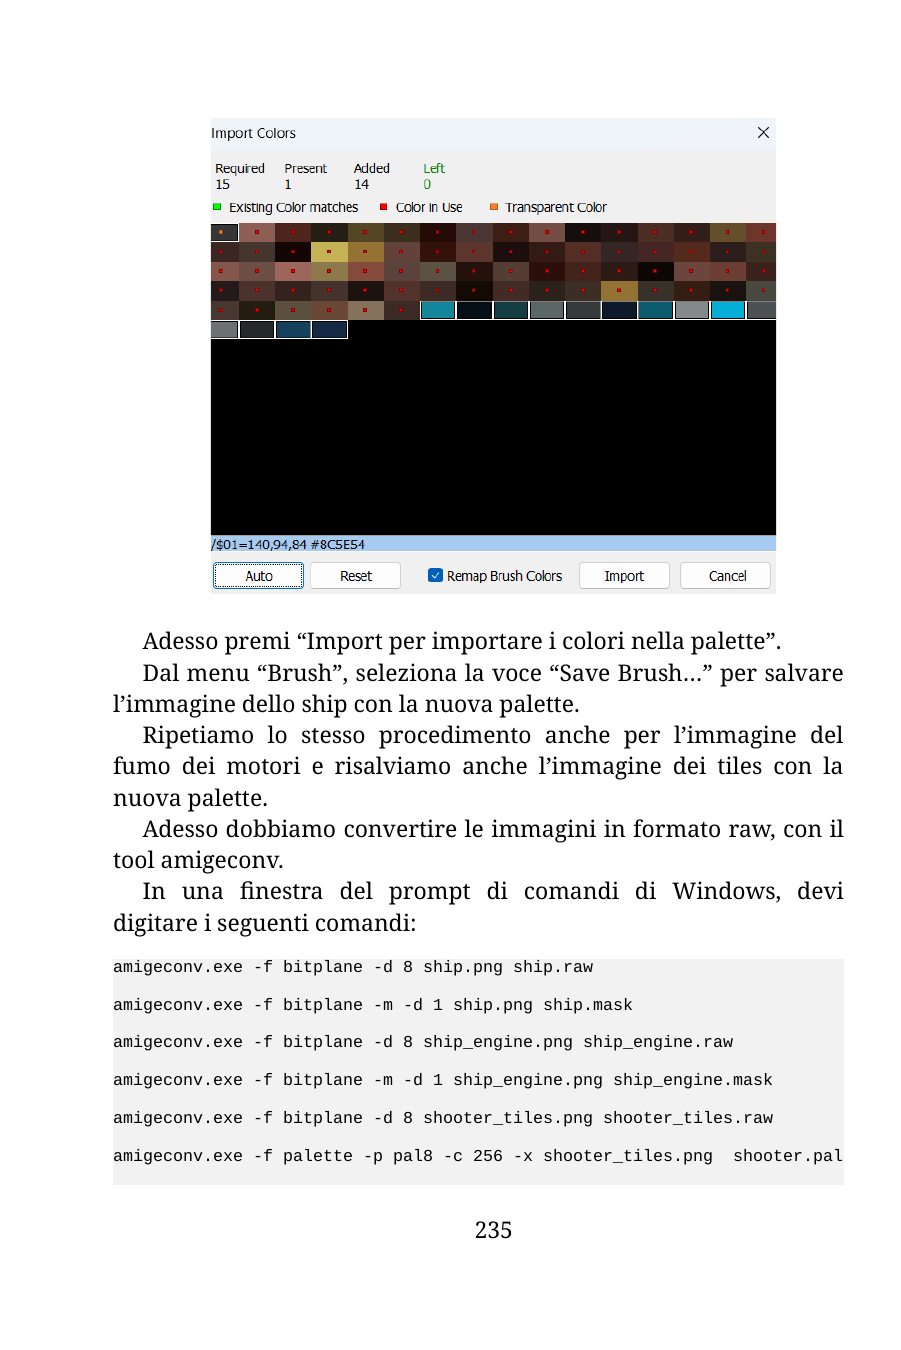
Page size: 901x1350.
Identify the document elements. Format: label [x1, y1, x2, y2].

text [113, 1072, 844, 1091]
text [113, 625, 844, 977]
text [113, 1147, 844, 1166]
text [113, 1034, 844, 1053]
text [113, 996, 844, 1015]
picture [210, 118, 777, 594]
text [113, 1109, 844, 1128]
